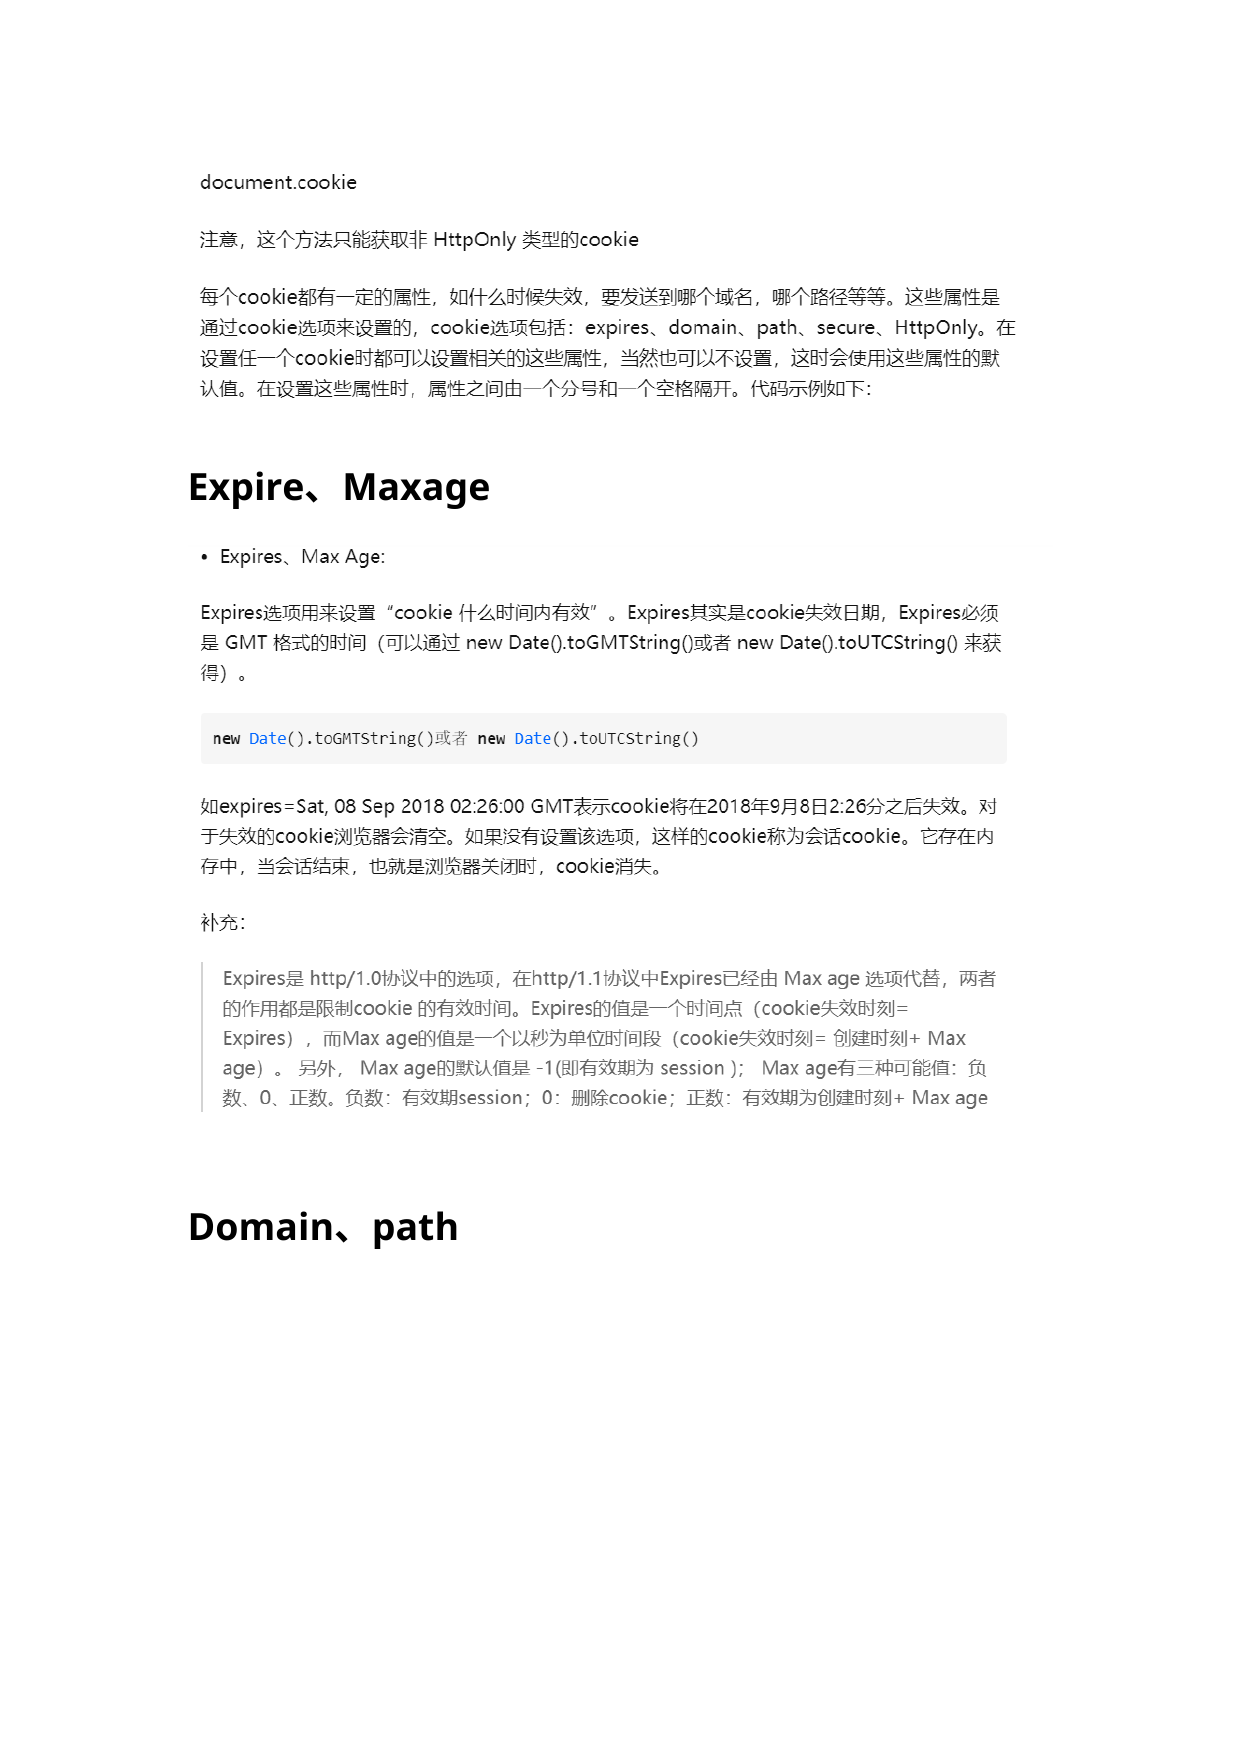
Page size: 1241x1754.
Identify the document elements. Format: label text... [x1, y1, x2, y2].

subtitle Domain、path [187, 1192, 1053, 1257]
picture [187, 545, 1053, 1132]
subtitle Expire、Maxage [187, 451, 1053, 516]
picture [187, 162, 1053, 409]
